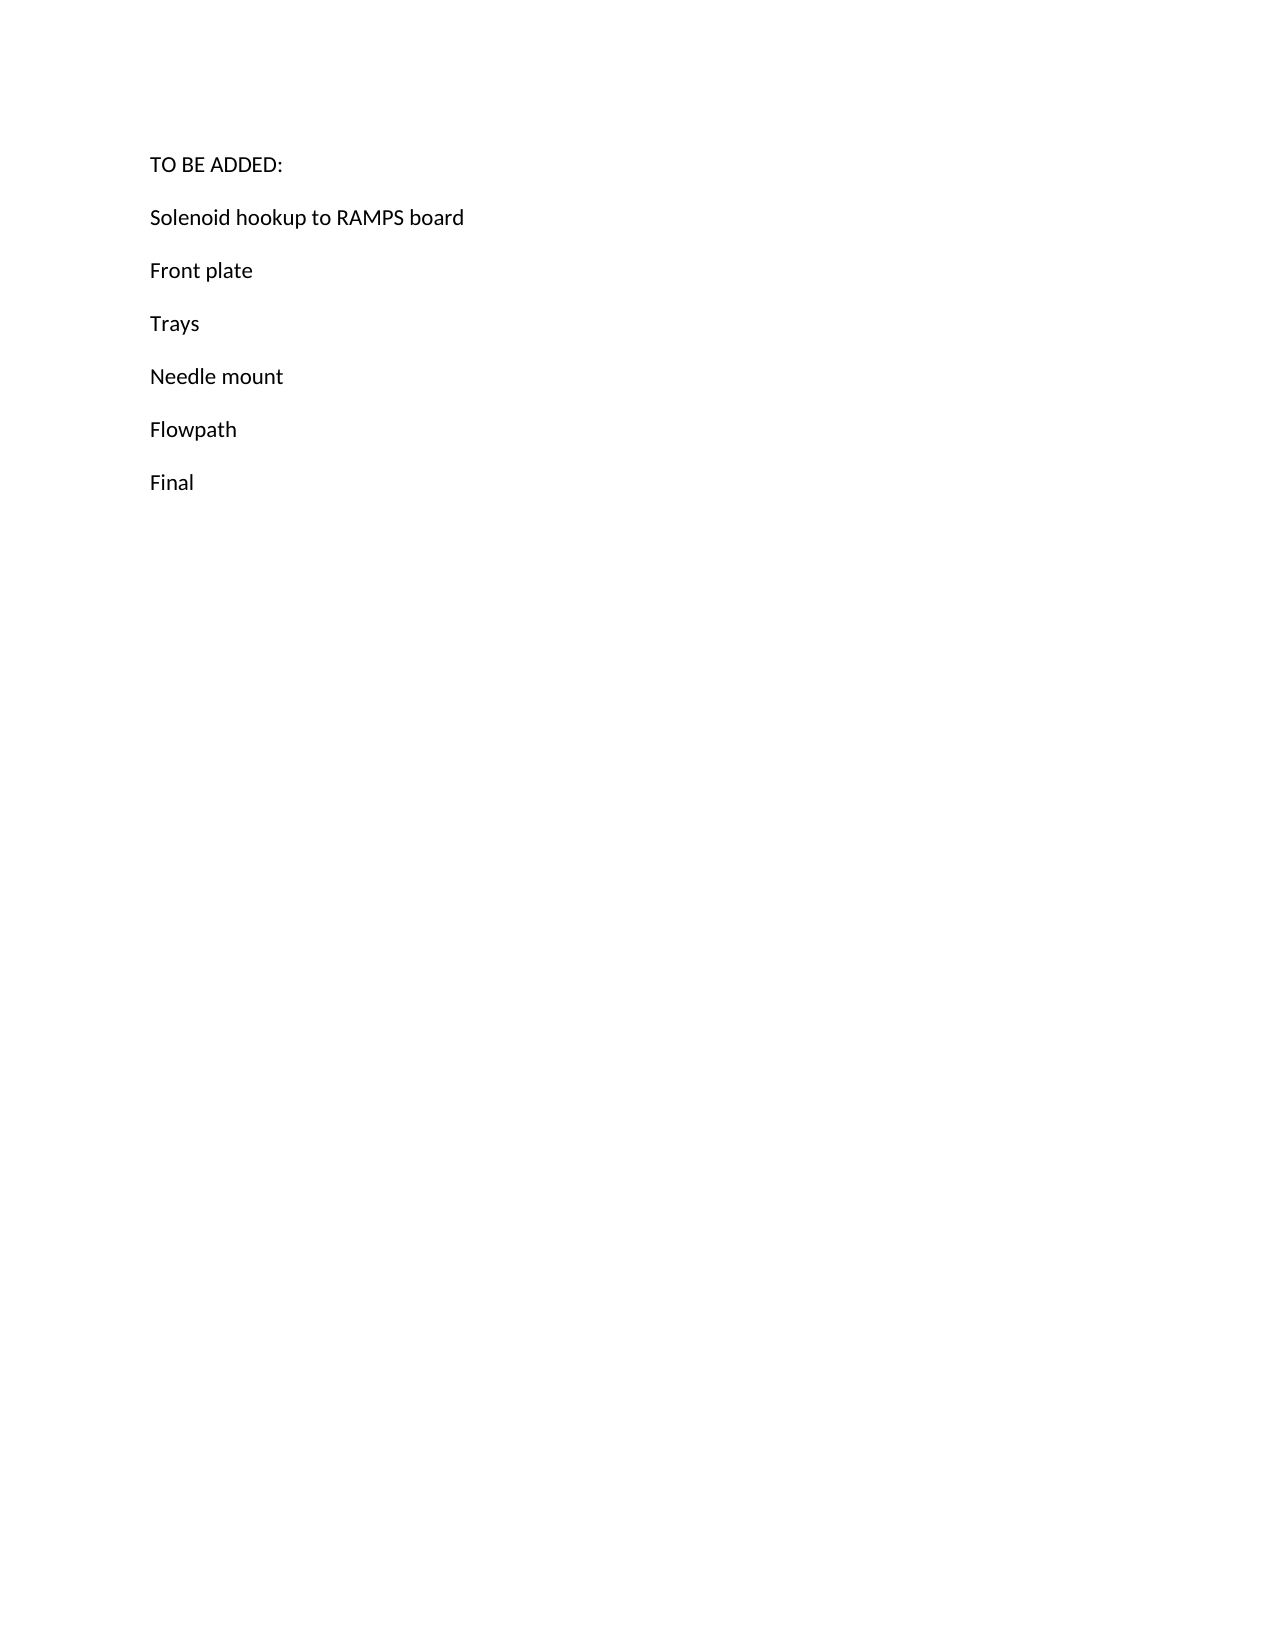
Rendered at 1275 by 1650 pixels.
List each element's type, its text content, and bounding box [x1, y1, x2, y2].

text Trays [150, 309, 1125, 337]
text Flowpath [150, 415, 1125, 443]
text Solenoid hookup to RAMPS board [150, 203, 1125, 231]
text Front plate [150, 256, 1125, 284]
text Final [150, 468, 1125, 496]
text TO BE ADDED: [150, 150, 1125, 178]
text Needle mount [150, 362, 1125, 390]
